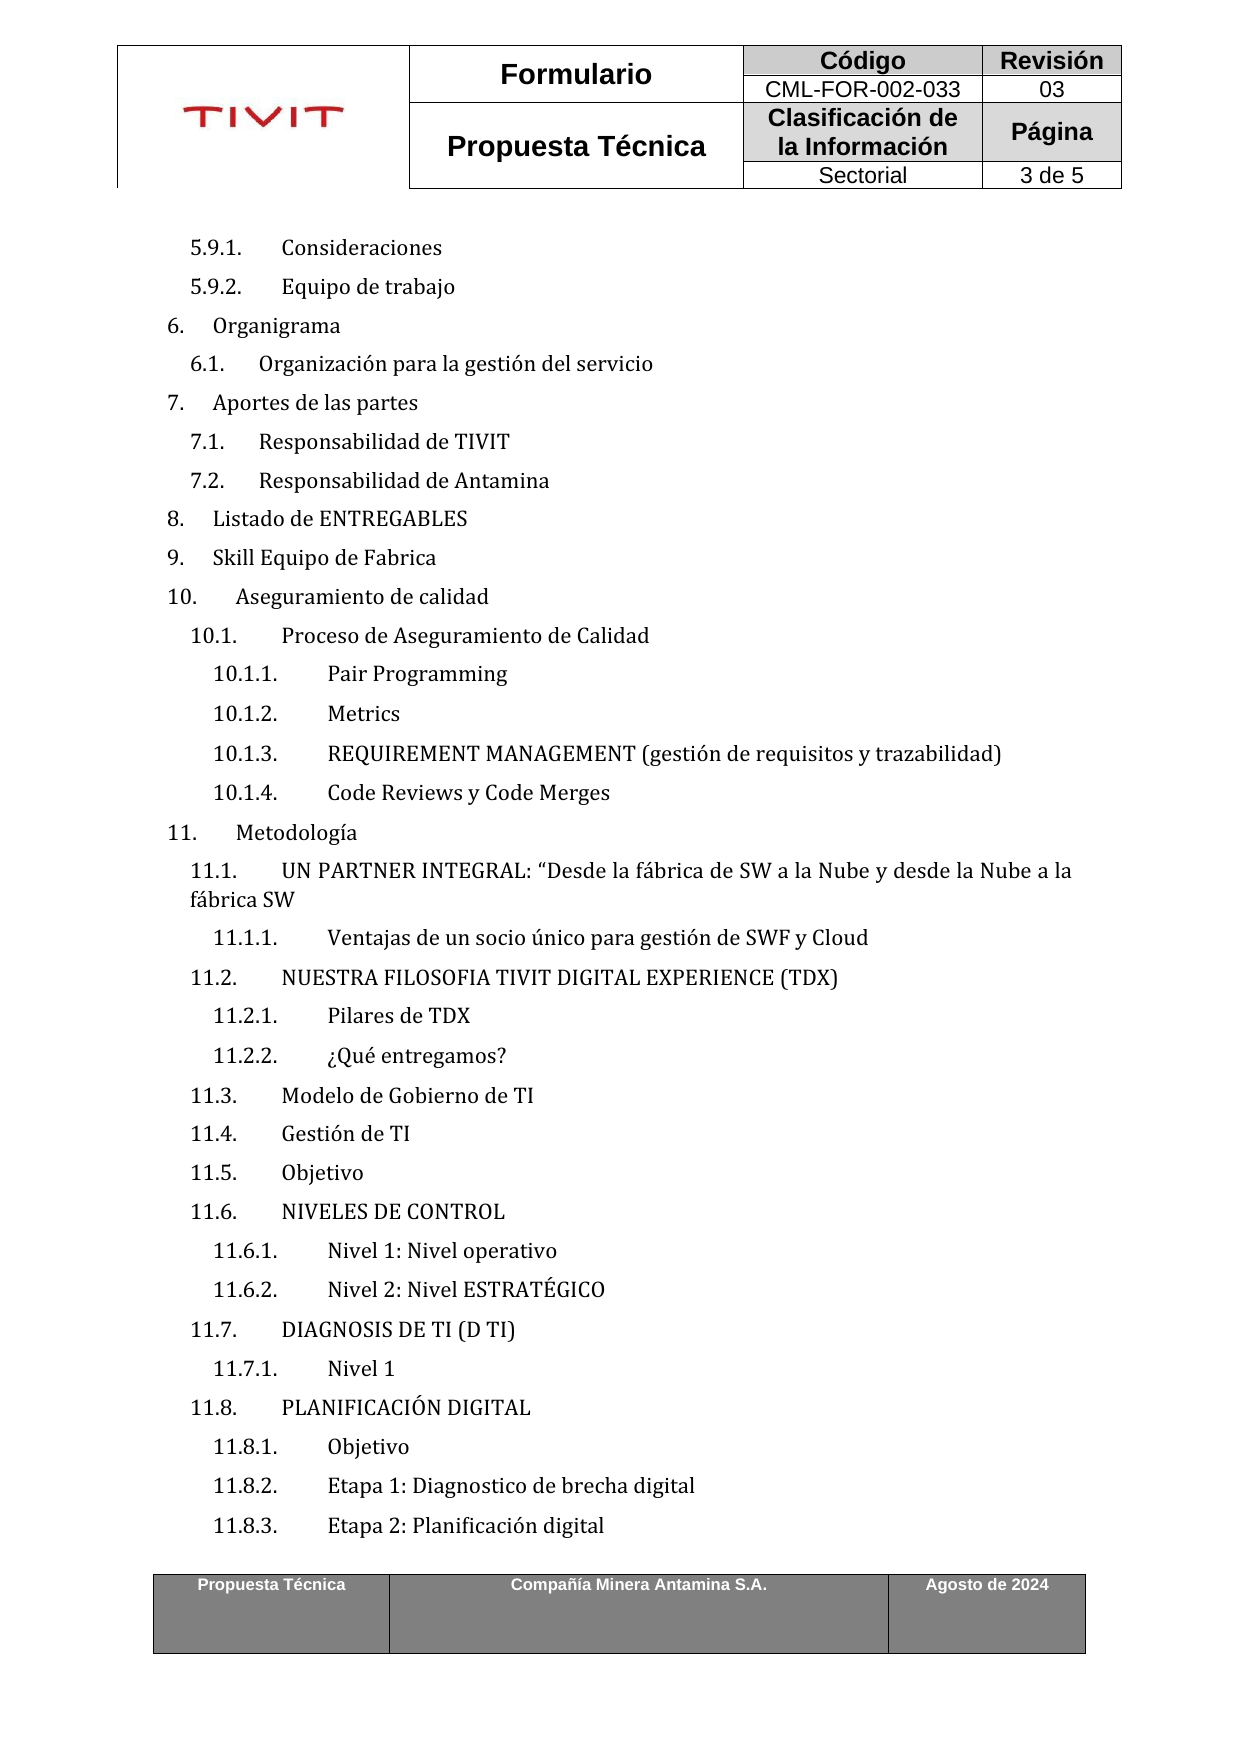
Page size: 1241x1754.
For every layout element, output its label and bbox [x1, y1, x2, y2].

picture [150, 60, 376, 174]
